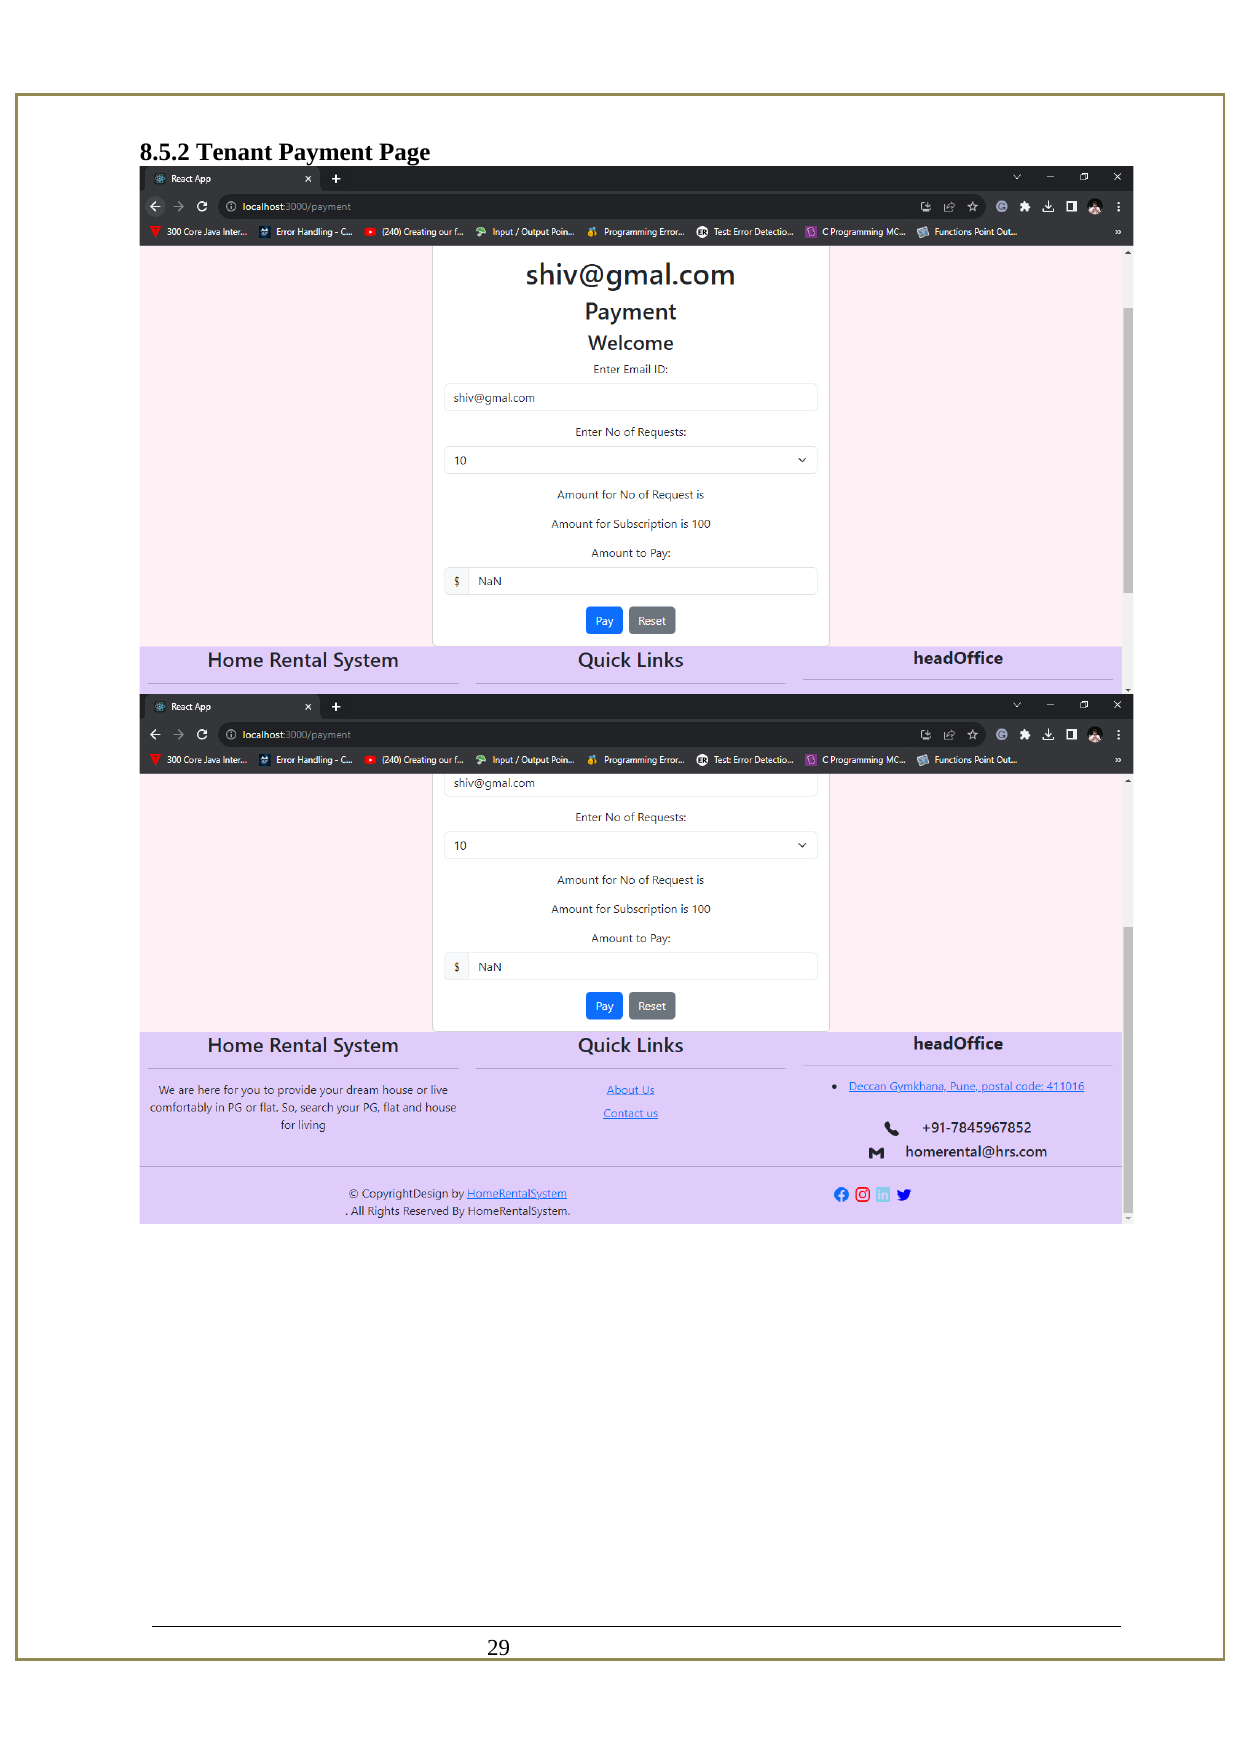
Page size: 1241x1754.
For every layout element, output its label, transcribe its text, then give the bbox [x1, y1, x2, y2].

picture [139, 166, 1134, 1224]
text 8.5.2 Tenant Payment Page [139, 137, 1134, 166]
